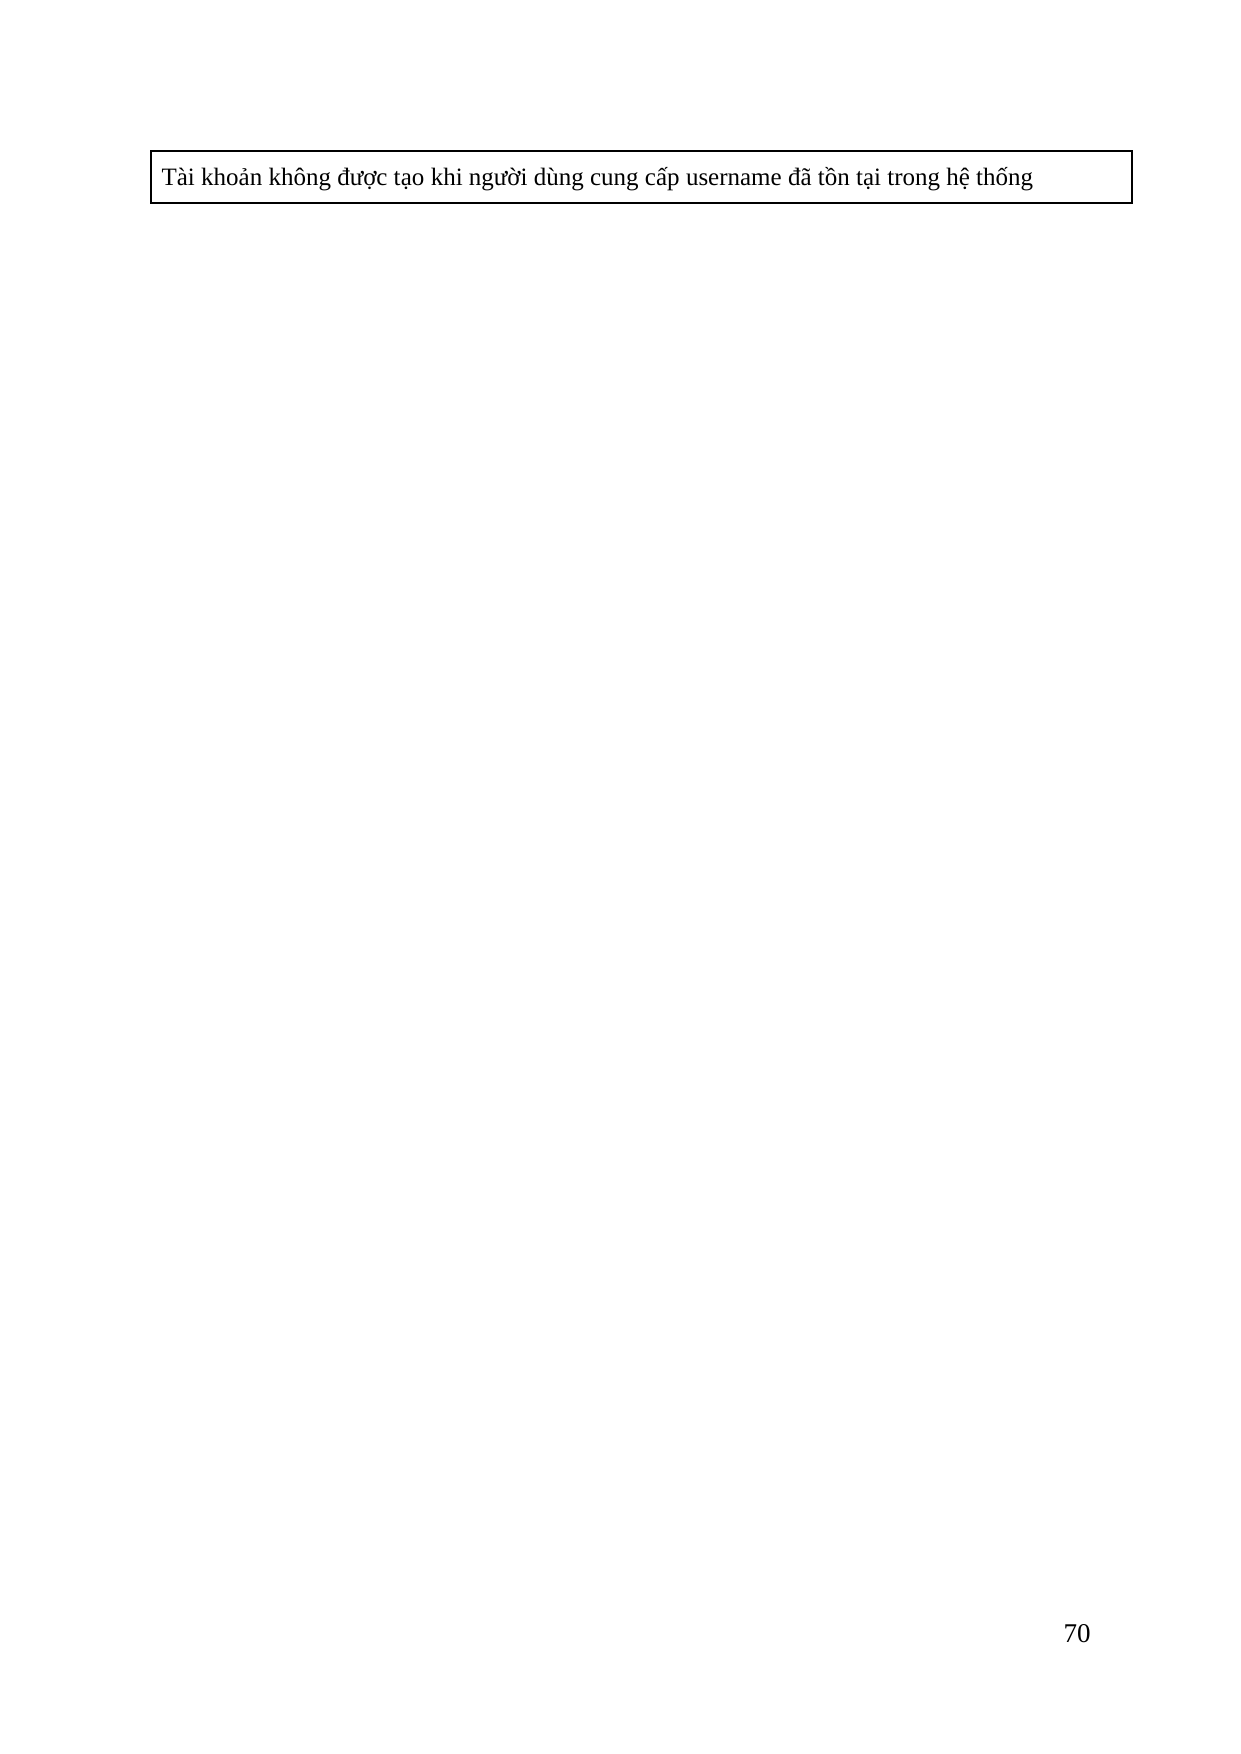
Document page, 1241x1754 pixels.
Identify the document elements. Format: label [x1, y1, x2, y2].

table_header [152, 152, 1131, 202]
